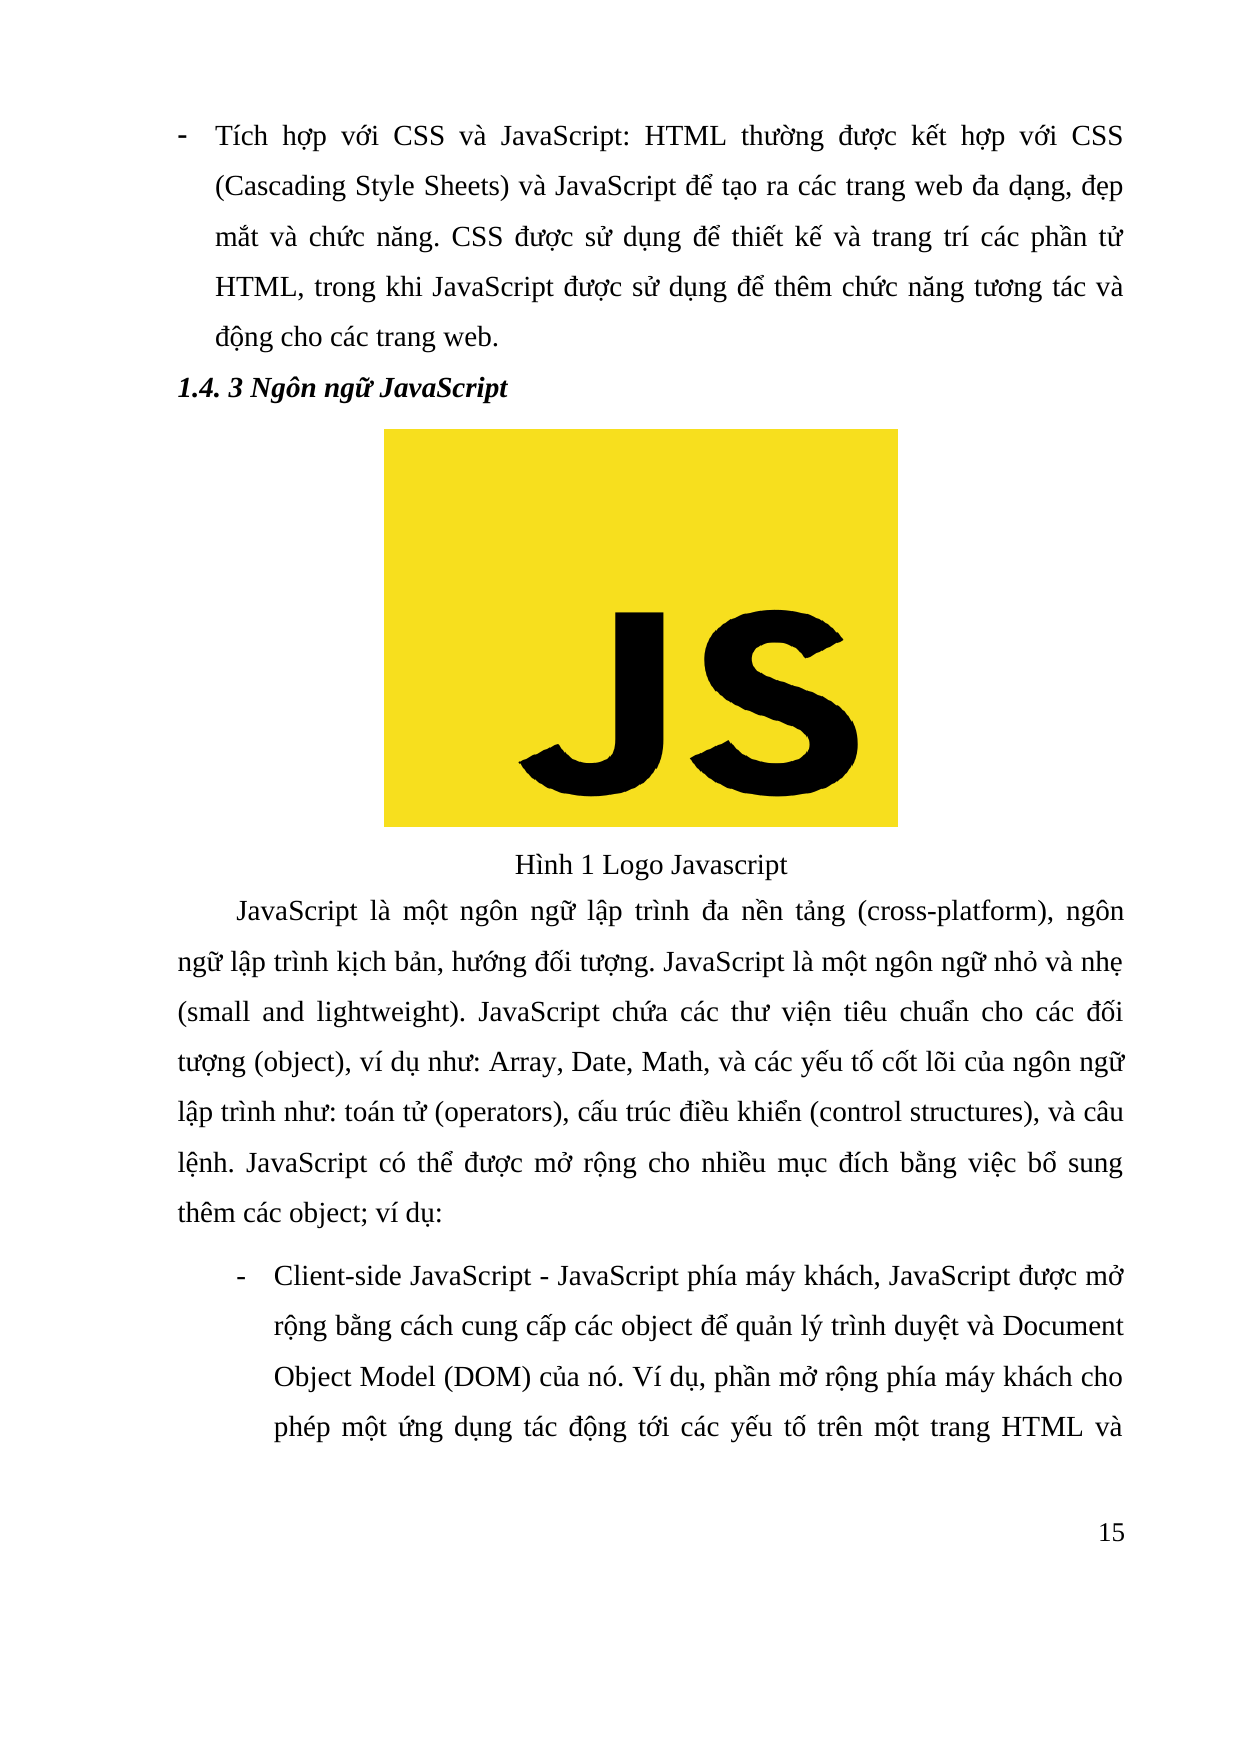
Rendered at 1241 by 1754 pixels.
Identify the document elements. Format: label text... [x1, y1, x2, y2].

text JavaScript là một ngôn ngữ lập trình đa nền tảng (cross-platform), ngôn ngữ lập trình kịch bản, hướng đối tượng. JavaScript là một ngôn ngữ nhỏ và nhẹ (small and lightweight). JavaScript chứa các thư viện tiêu chuẩn cho các đối tượng (object), ví dụ như: Array, Date, Math, và các yếu tố cốt lõi của ngôn ngữ lập trình như: toán tử (operators), cấu trúc điều khiển (control structures), và câu lệnh. JavaScript có thể được mở rộng cho nhiều mục đích bằng việc bổ sung thêm các object; ví dụ: [177, 893, 1125, 1229]
list Tích hợp với CSS và JavaScript: HTML thường được kết hợp với CSS (Cascading Style Sheets) và JavaScript để tạo ra các trang web đa dạng, đẹp mắt và chức năng. CSS được sử dụng để thiết kế và trang trí các phần tử HTML, trong khi JavaScript được sử dụng để thêm chức năng tương tác và động cho các trang web. [177, 118, 1125, 353]
text 1.4. 3 Ngôn ngữ JavaScript [177, 370, 1125, 403]
picture [384, 429, 898, 827]
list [236, 1258, 1125, 1442]
